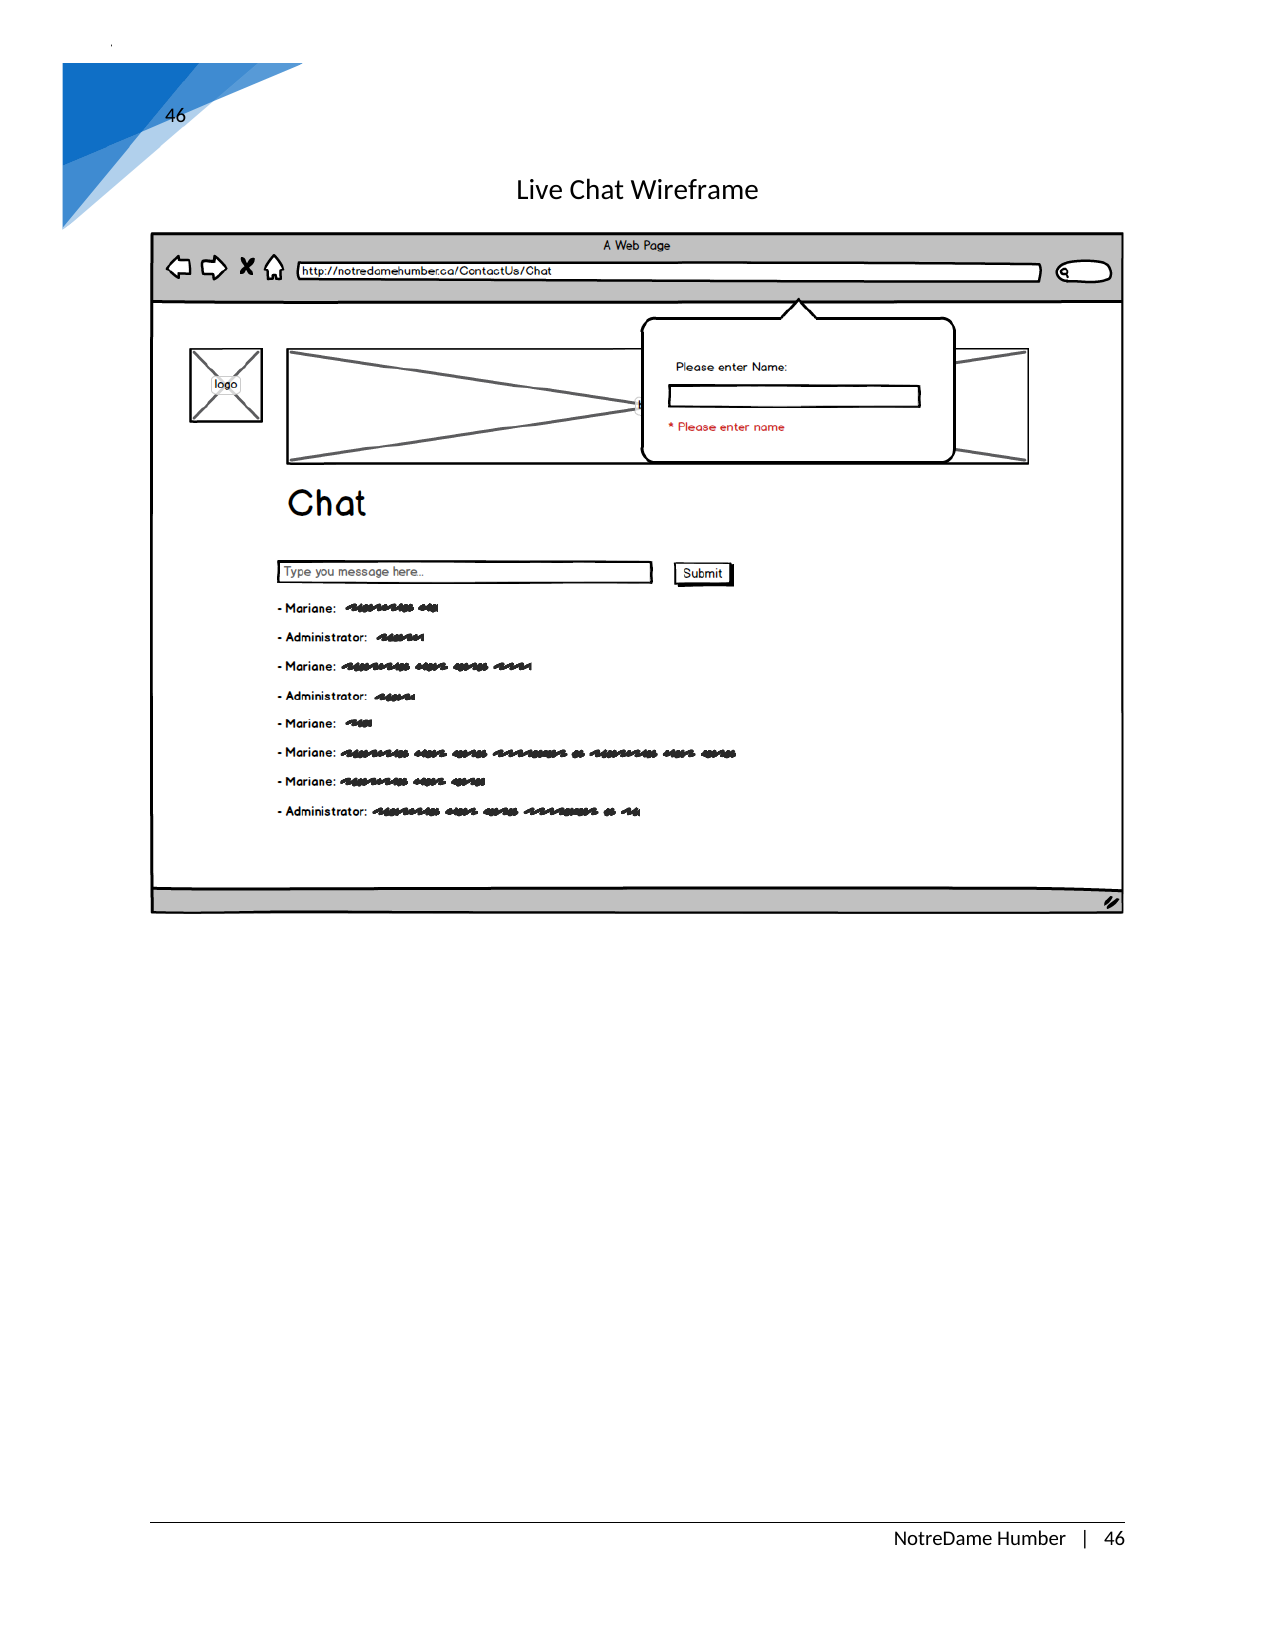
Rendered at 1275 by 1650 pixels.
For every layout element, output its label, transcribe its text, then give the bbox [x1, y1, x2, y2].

picture [62, 62, 305, 231]
text Live Chat Wireframe [150, 171, 1125, 206]
picture [150, 232, 1124, 914]
